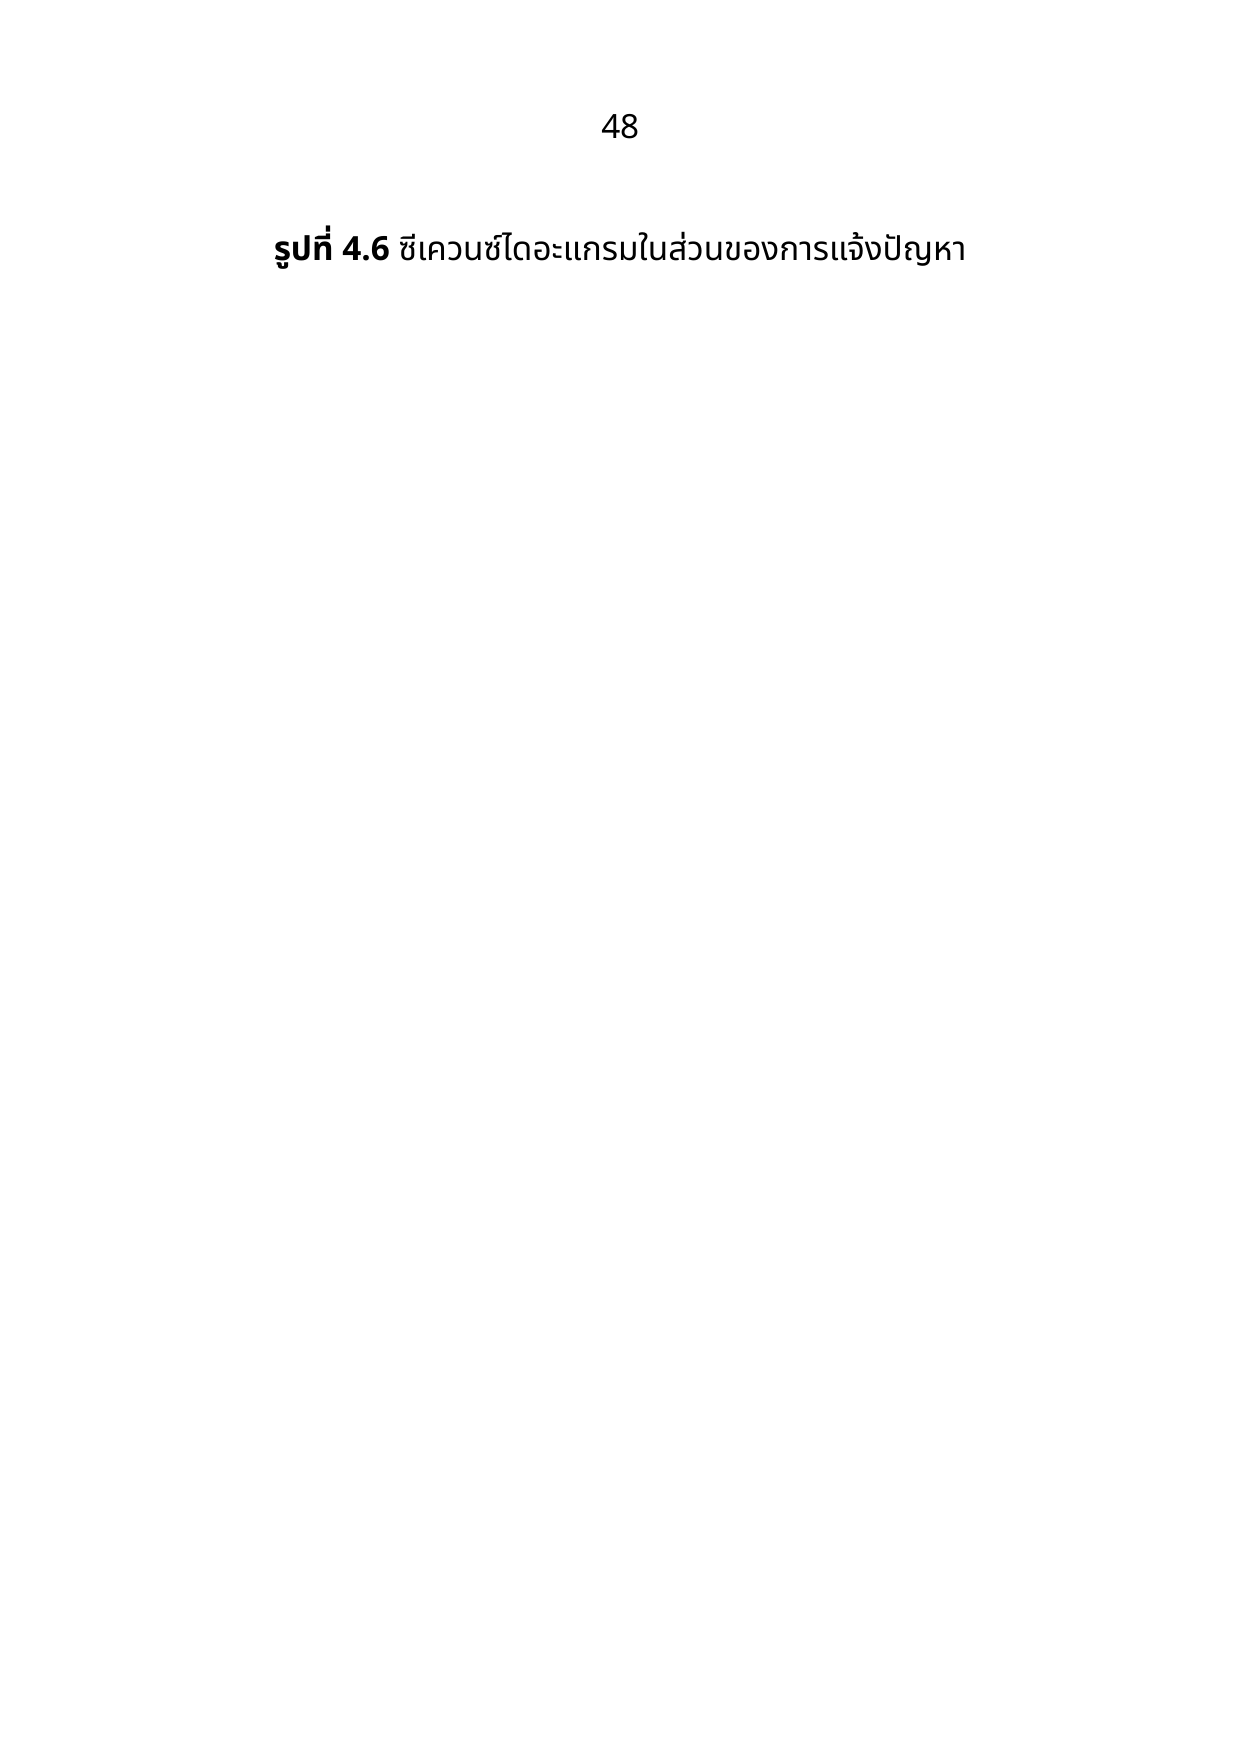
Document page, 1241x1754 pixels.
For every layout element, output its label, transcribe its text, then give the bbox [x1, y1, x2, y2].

text รูปที่ 4.6 ซีเควนซ์ไดอะแกรมในส่วนของการแจ้งปัญหา [187, 225, 1053, 276]
